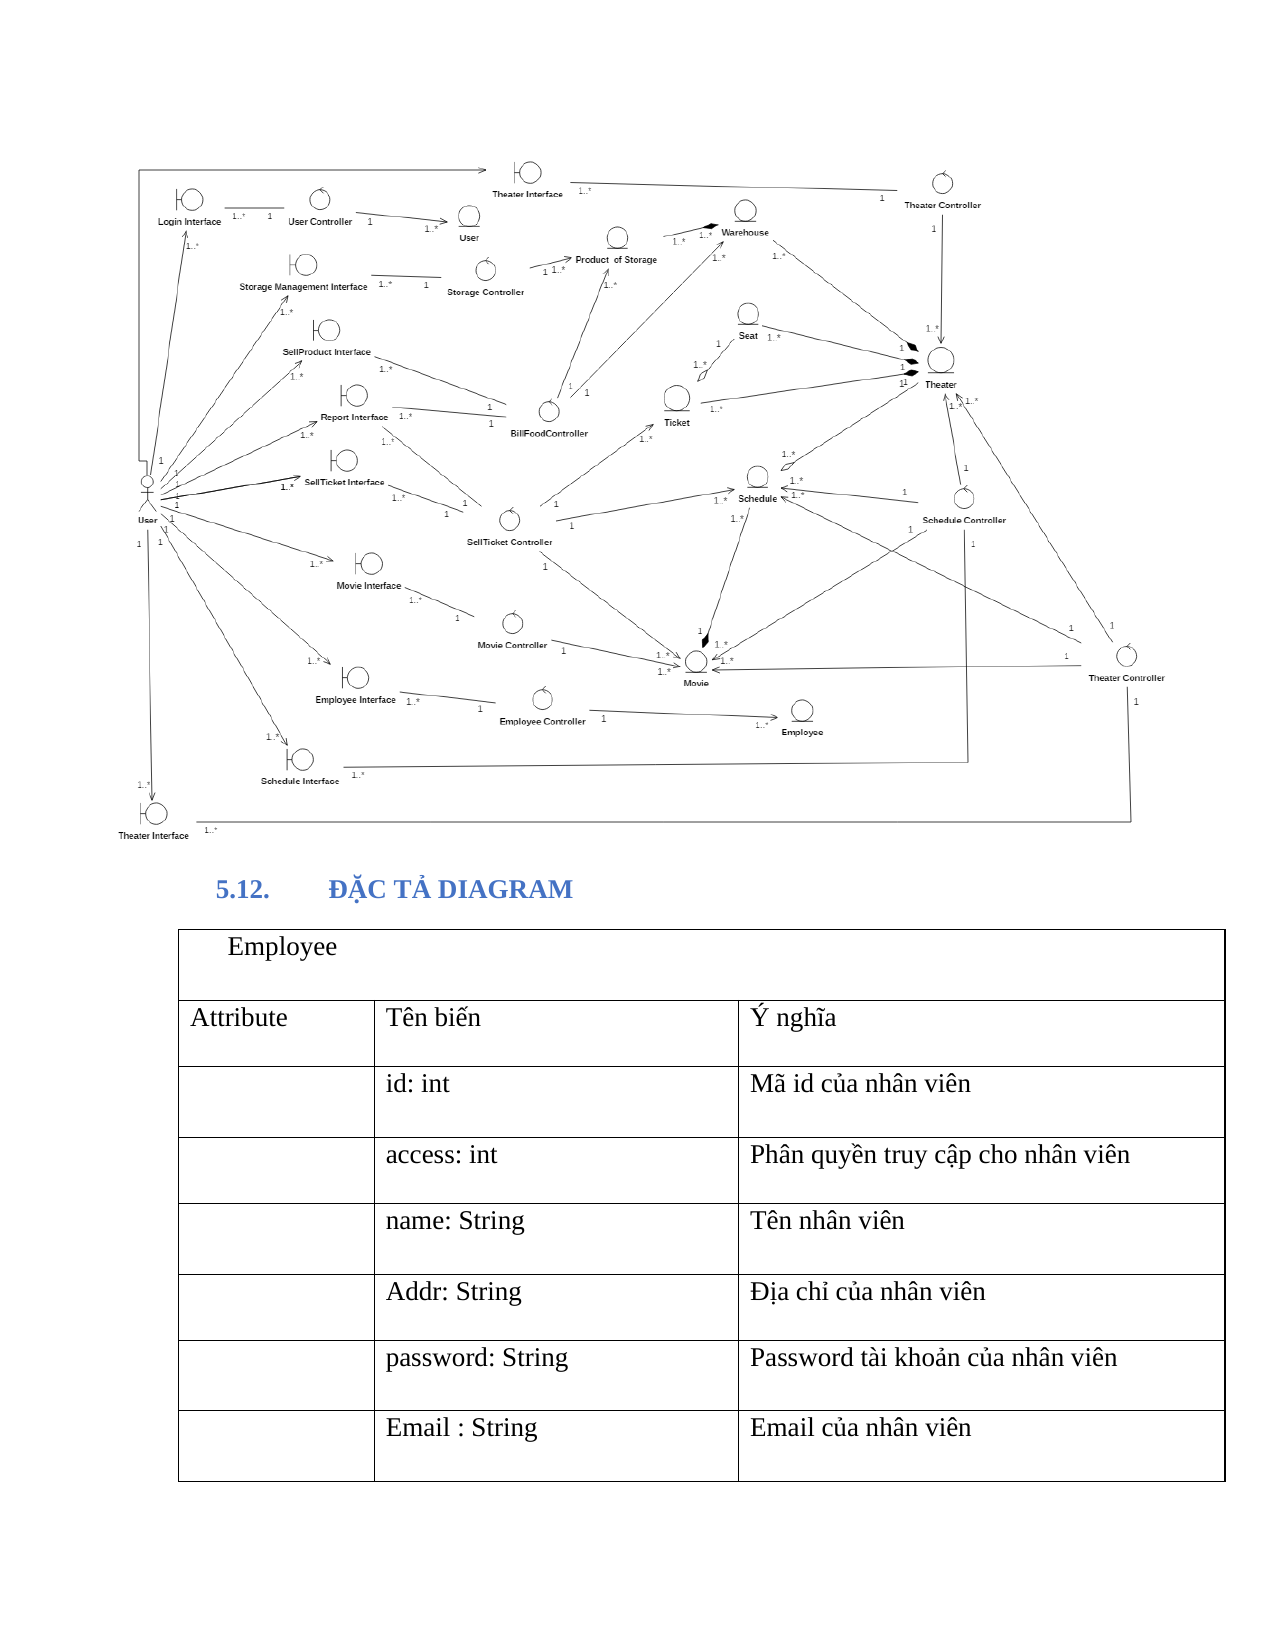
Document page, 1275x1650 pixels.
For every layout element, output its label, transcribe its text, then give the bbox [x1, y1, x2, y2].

table_cell Địa chỉ của nhân viên [739, 1275, 1224, 1340]
table_cell [179, 1341, 374, 1410]
table_cell Email : String [375, 1411, 738, 1481]
table_header Employee [179, 930, 1224, 1000]
table_cell Phân quyền truy cập cho nhân viên [739, 1138, 1224, 1203]
table_cell id: int [375, 1067, 738, 1137]
table_cell Attribute [179, 1001, 374, 1066]
table_cell [179, 1275, 374, 1340]
table_cell Email của nhân viên [739, 1411, 1224, 1481]
table_cell access: int [375, 1138, 738, 1203]
list ĐẶC TẢ DIAGRAM [216, 873, 1106, 904]
table_cell [179, 1138, 374, 1203]
table_cell [179, 1204, 374, 1273]
table_cell Tên biến [375, 1001, 738, 1066]
table_cell [179, 1411, 374, 1481]
table_cell Tên nhân viên [739, 1204, 1224, 1273]
table_cell name: String [375, 1204, 738, 1273]
table_cell password: String [375, 1341, 738, 1410]
table_cell Ý nghĩa [739, 1001, 1224, 1066]
table_cell Password tài khoản của nhân viên [739, 1341, 1224, 1410]
table_cell [179, 1067, 374, 1137]
table_cell Mã id của nhân viên [739, 1067, 1224, 1137]
table_cell Addr: String [375, 1275, 738, 1340]
picture [84, 150, 1179, 849]
